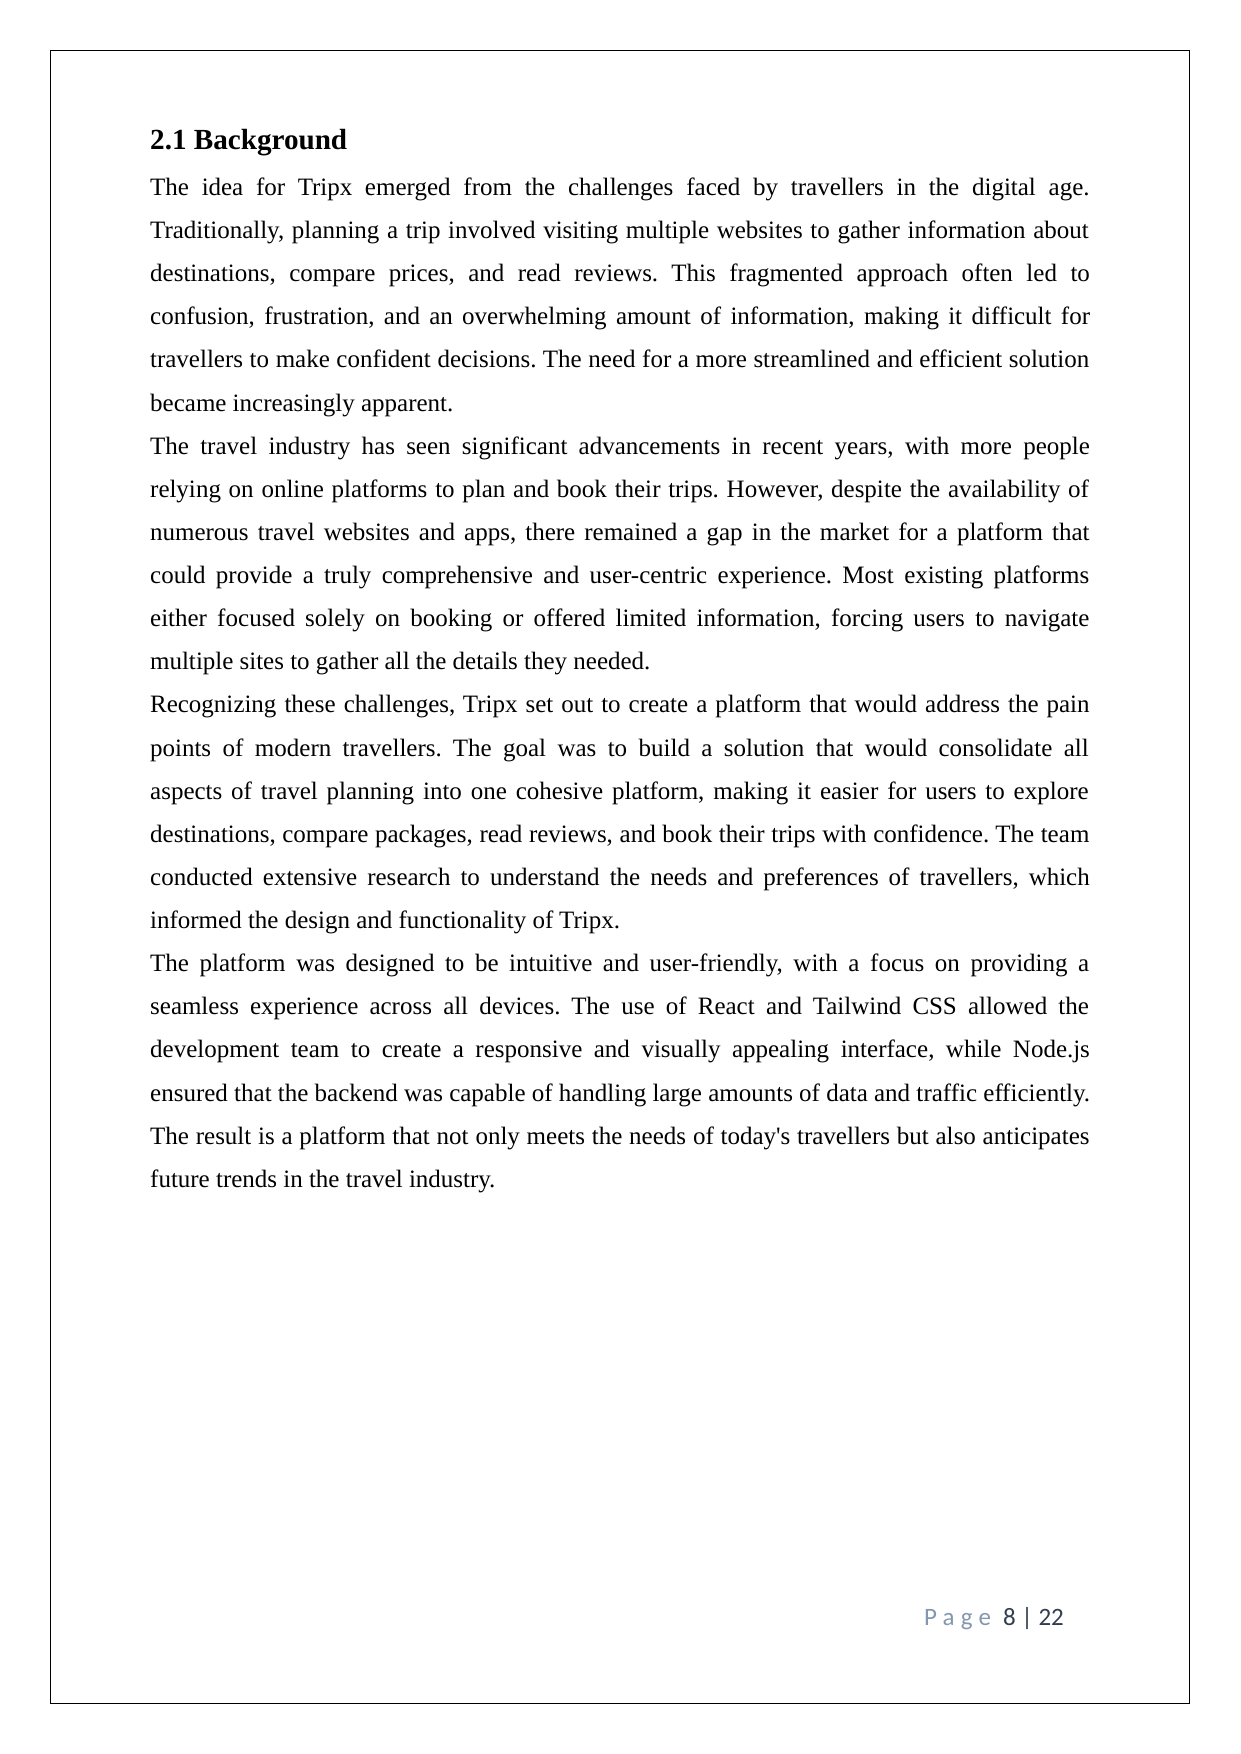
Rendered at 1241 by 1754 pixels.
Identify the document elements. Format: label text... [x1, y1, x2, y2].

text The platform was designed to be intuitive and user-friendly, with a focus on providing a seamless experience across all devices. The use of React and Tailwind CSS allowed the development team to create a responsive and visually appealing interface, while Node.js ensured that the backend was capable of handling large amounts of data and traffic efficiently. The result is a platform that not only meets the needs of today's travellers but also anticipates future trends in the travel industry. [150, 948, 1091, 1193]
text Recognizing these challenges, Tripx set out to create a platform that would address the pain points of modern travellers. The goal was to build a solution that would consolidate all aspects of travel planning into one cohesive platform, making it easier for users to explore destinations, compare packages, read reviews, and book their trips with confidence. The team conducted extensive research to understand the needs and preferences of travellers, which informed the design and functionality of Tripx. [150, 689, 1091, 934]
text The travel industry has seen significant advancements in recent years, with more people relying on online platforms to plan and book their trips. However, despite the availability of numerous travel websites and apps, there remained a gap in the market for a platform that could provide a truly comprehensive and user-centric experience. Most existing platforms either focused solely on booking or offered limited information, forcing users to navigate multiple sites to gather all the details they needed. [150, 431, 1091, 675]
text 2.1 Background [150, 122, 1091, 155]
text The idea for Tripx emerged from the challenges faced by travellers in the digital age. Traditionally, planning a trip involved visiting multiple websites to gather information about destinations, compare prices, and read reviews. This fragmented approach often led to confusion, frustration, and an overwhelming amount of information, making it difficult for travellers to make confident decisions. The need for a more streamlined and efficient solution became increasingly apparent. [150, 172, 1091, 416]
